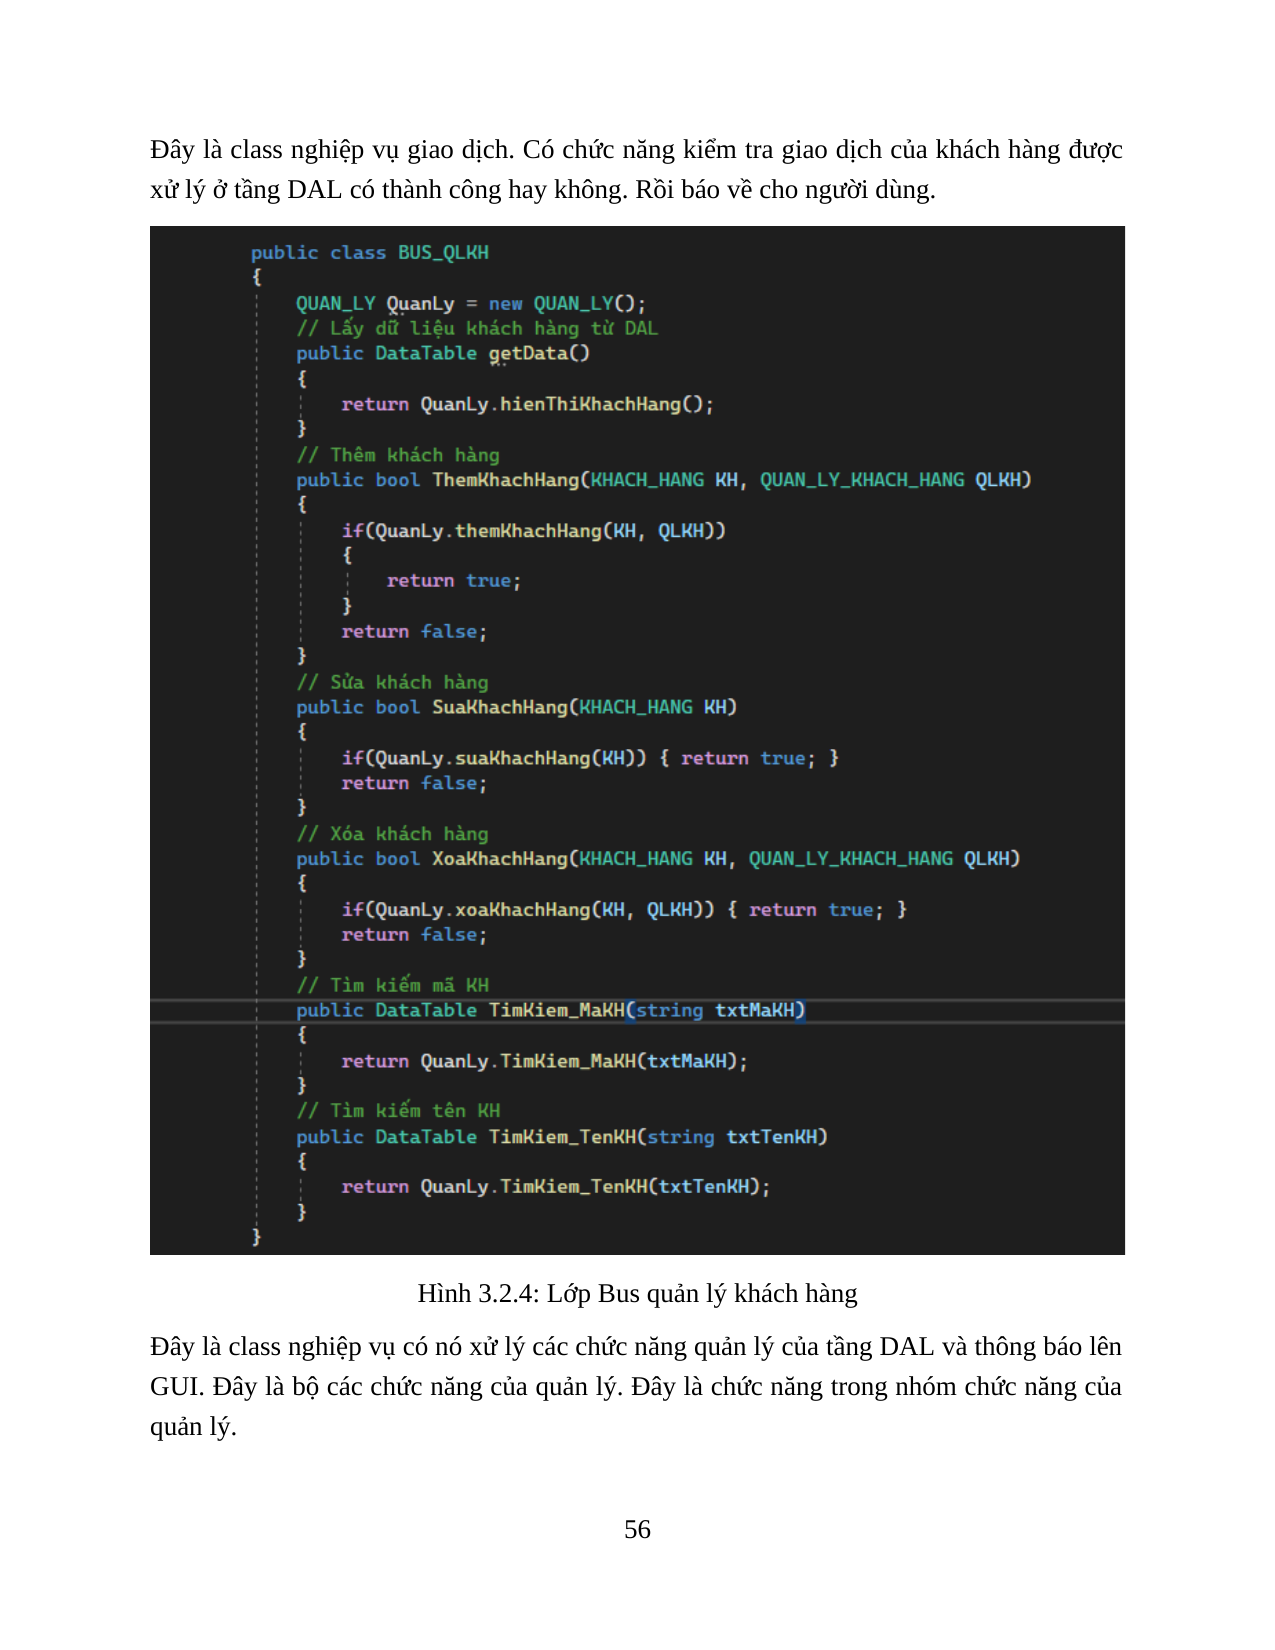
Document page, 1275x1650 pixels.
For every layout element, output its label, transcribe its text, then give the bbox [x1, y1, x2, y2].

picture [150, 226, 1125, 1255]
text Đây là class nghiệp vụ có nó xử lý các chức năng quản lý của tầng DAL và thông báo lên GUI. Đây là bộ các chức năng của quản lý. Đây là chức năng trong nhóm chức năng của quản lý. [150, 1330, 1125, 1442]
text Đây là class nghiệp vụ giao dịch. Có chức năng kiểm tra giao dịch của khách hàng được xử lý ở tầng DAL có thành công hay không. Rồi báo về cho người dùng. [150, 133, 1125, 204]
text Hình 3.2.4: Lớp Bus quản lý khách hàng [150, 1277, 1125, 1308]
